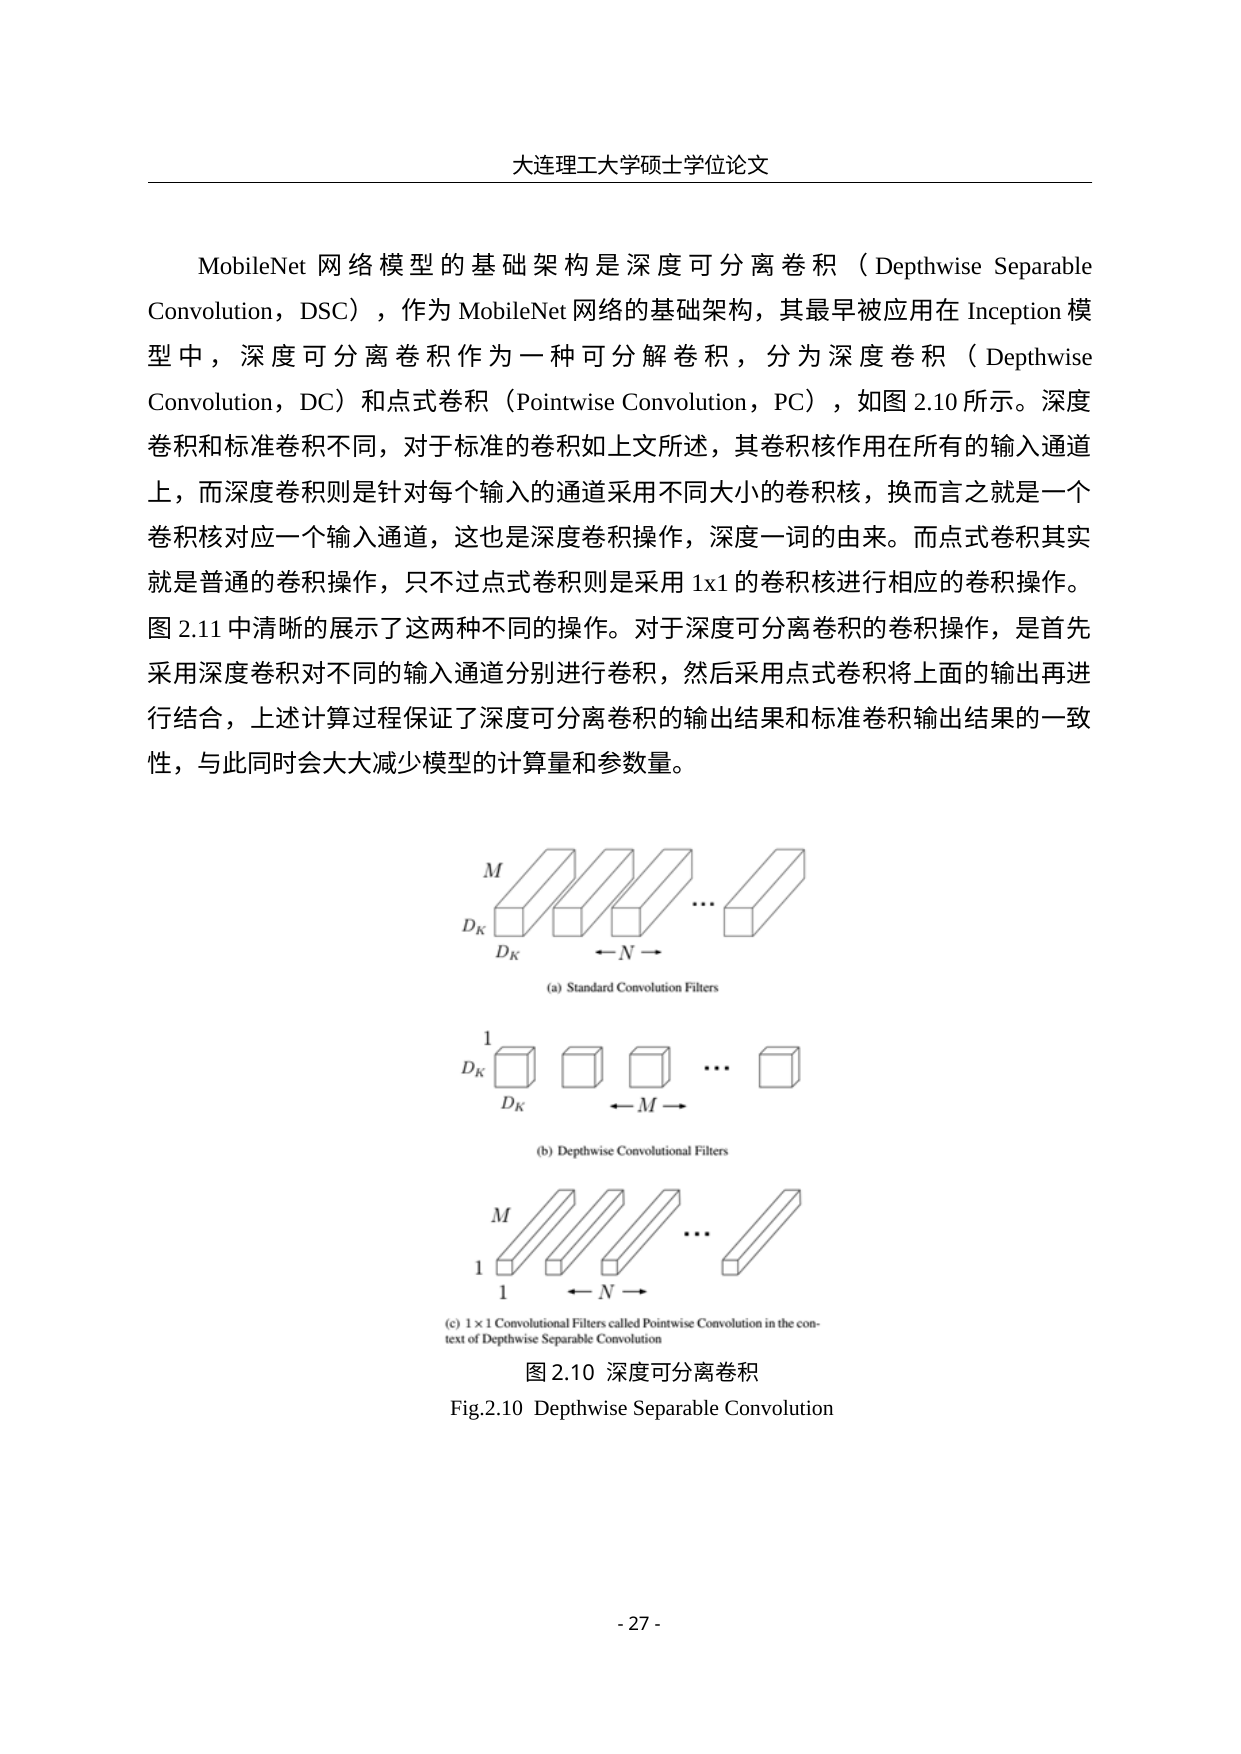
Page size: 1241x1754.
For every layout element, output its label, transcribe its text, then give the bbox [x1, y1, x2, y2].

picture [429, 825, 855, 1348]
text MobileNet网络模型的基础架构是深度可分离卷积（Depthwise Separable Convolution，DSC），作为MobileNet网络的基础架构，其最早被应用在Inception模型中，深度可分离卷积作为一种可分解卷积，分为深度卷积（Depthwise Convolution，DC）和点式卷积（Pointwise Convolution，PC），如图2.10所示。深度卷积和标准卷积不同，对于标准的卷积如上文所述，其卷积核作用在所有的输入通道上，而深度卷积则是针对每个输入的通道采用不同大小的卷积核，换而言之就是一个卷积核对应一个输入通道，这也是深度卷积操作，深度一词的由来。而点式卷积其实就是普通的卷积操作，只不过点式卷积则是采用1x1的卷积核进行相应的卷积操作。图2.11中清晰的展示了这两种不同的操作。对于深度可分离卷积的卷积操作，是首先采用深度卷积对不同的输入通道分别进行卷积，然后采用点式卷积将上面的输出再进行结合，上述计算过程保证了深度可分离卷积的输出结果和标准卷积输出结果的一致性，与此同时会大大减少模型的计算量和参数量。 [148, 246, 1092, 780]
text 图2.10 深度可分离卷积 [148, 1355, 1092, 1387]
text Fig.2.10 Depthwise Separable Convolution [148, 1394, 1092, 1420]
